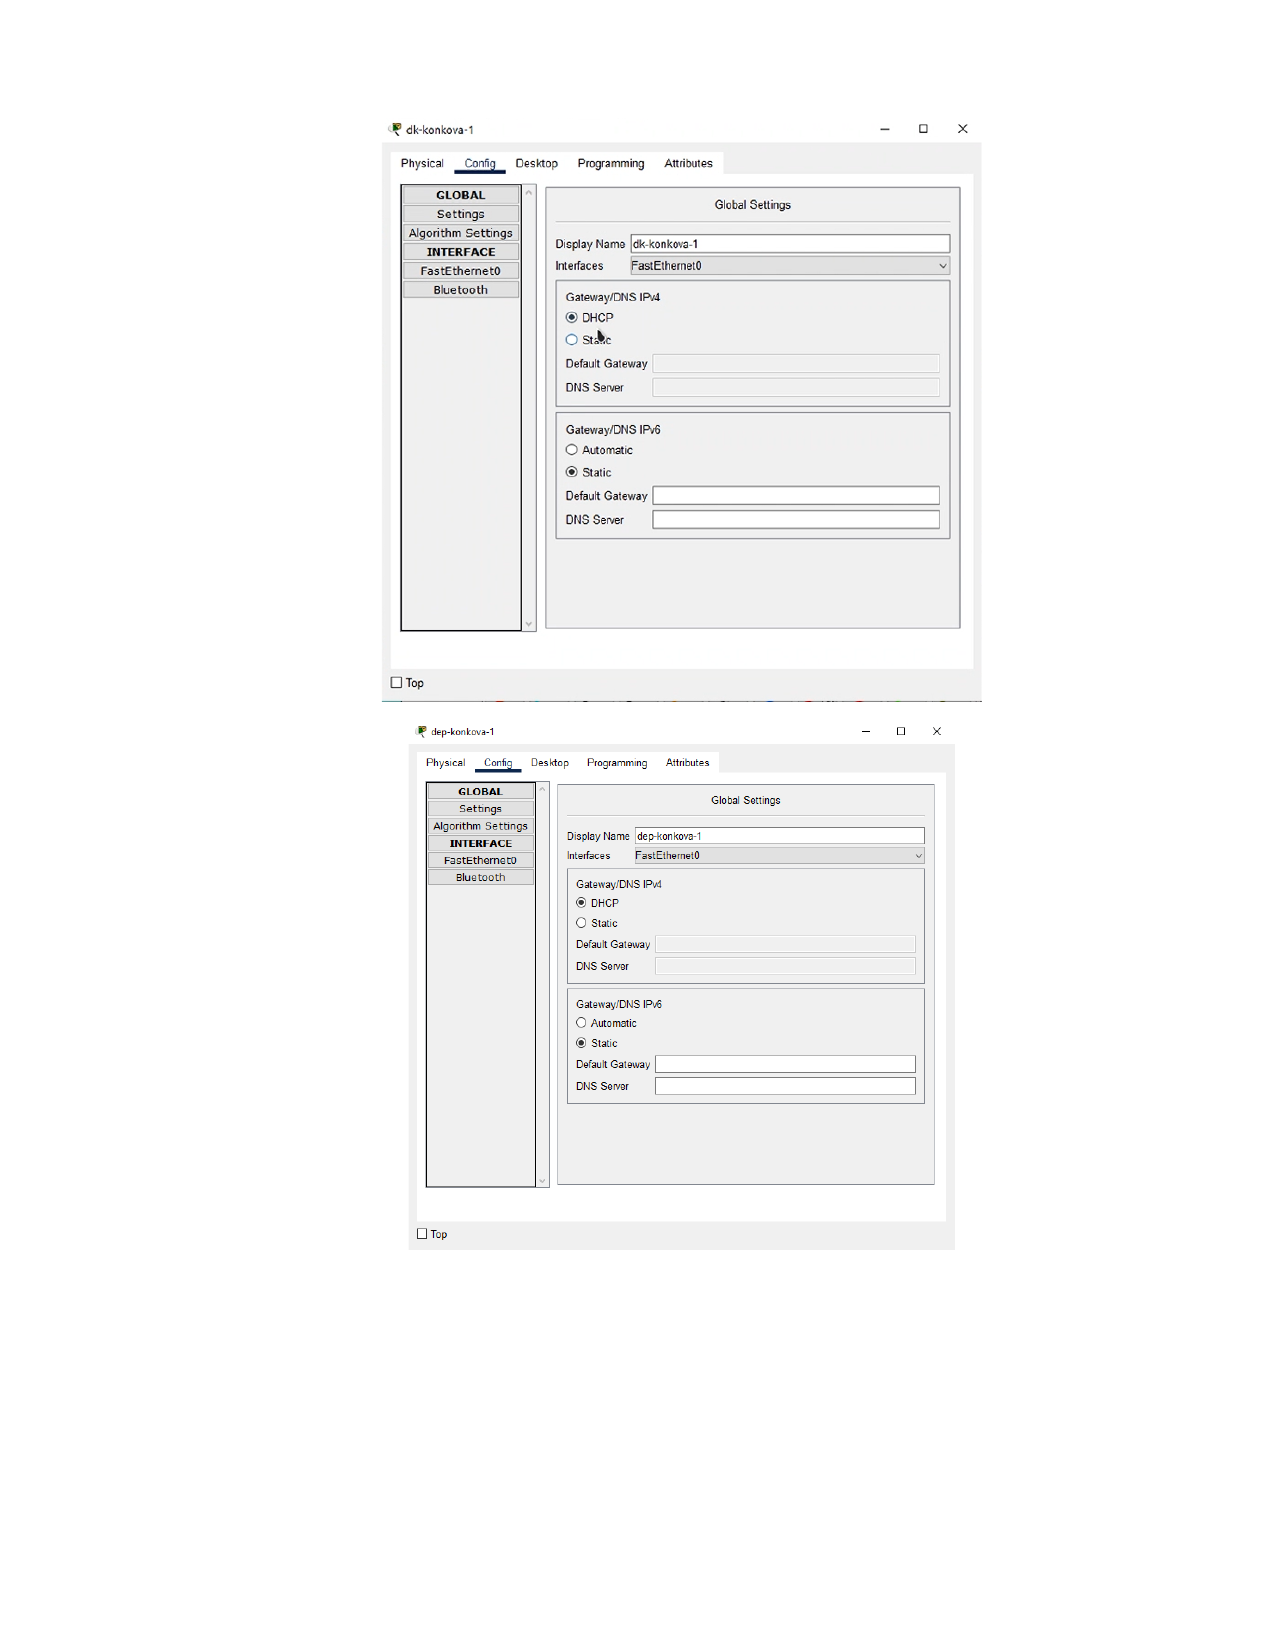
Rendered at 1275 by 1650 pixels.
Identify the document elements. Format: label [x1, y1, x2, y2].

picture [408, 720, 955, 1250]
picture [381, 118, 982, 702]
